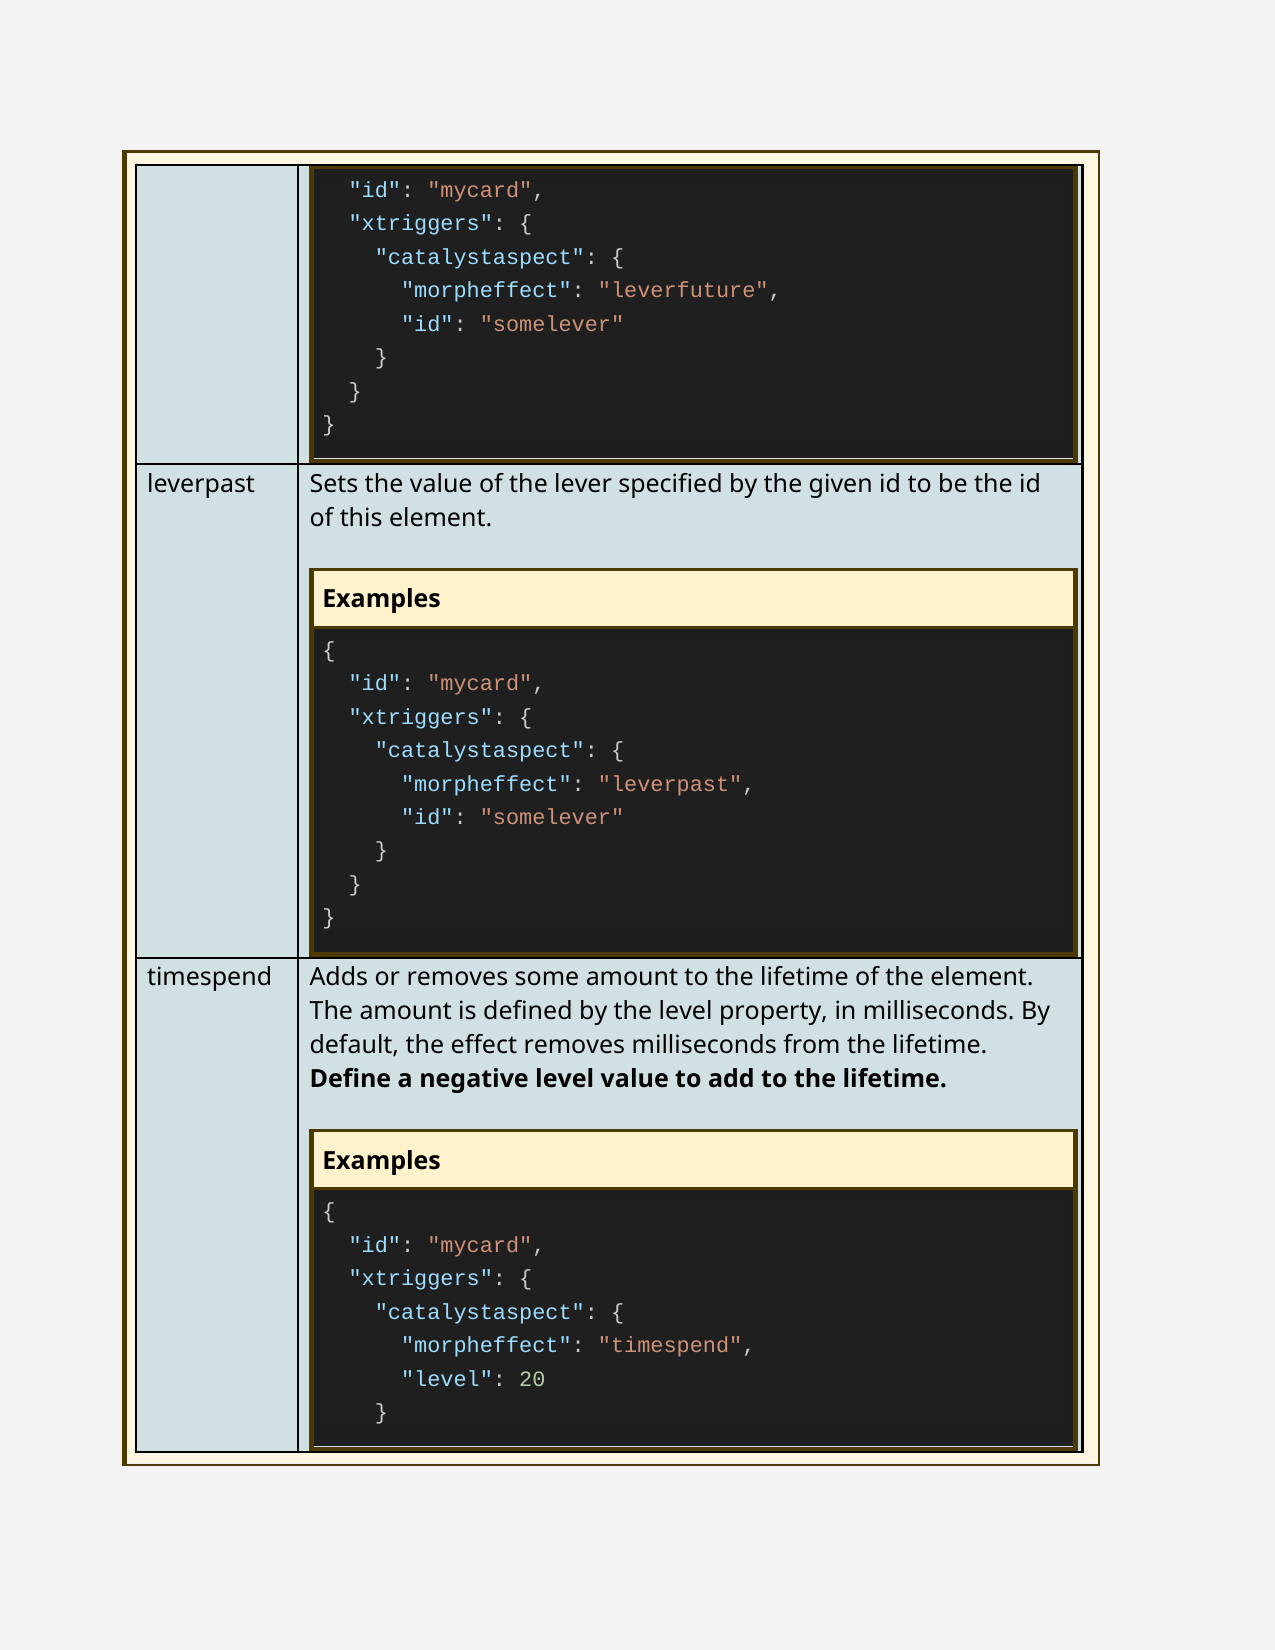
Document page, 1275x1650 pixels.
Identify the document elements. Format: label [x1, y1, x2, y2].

table_cell [127, 153, 1098, 1463]
